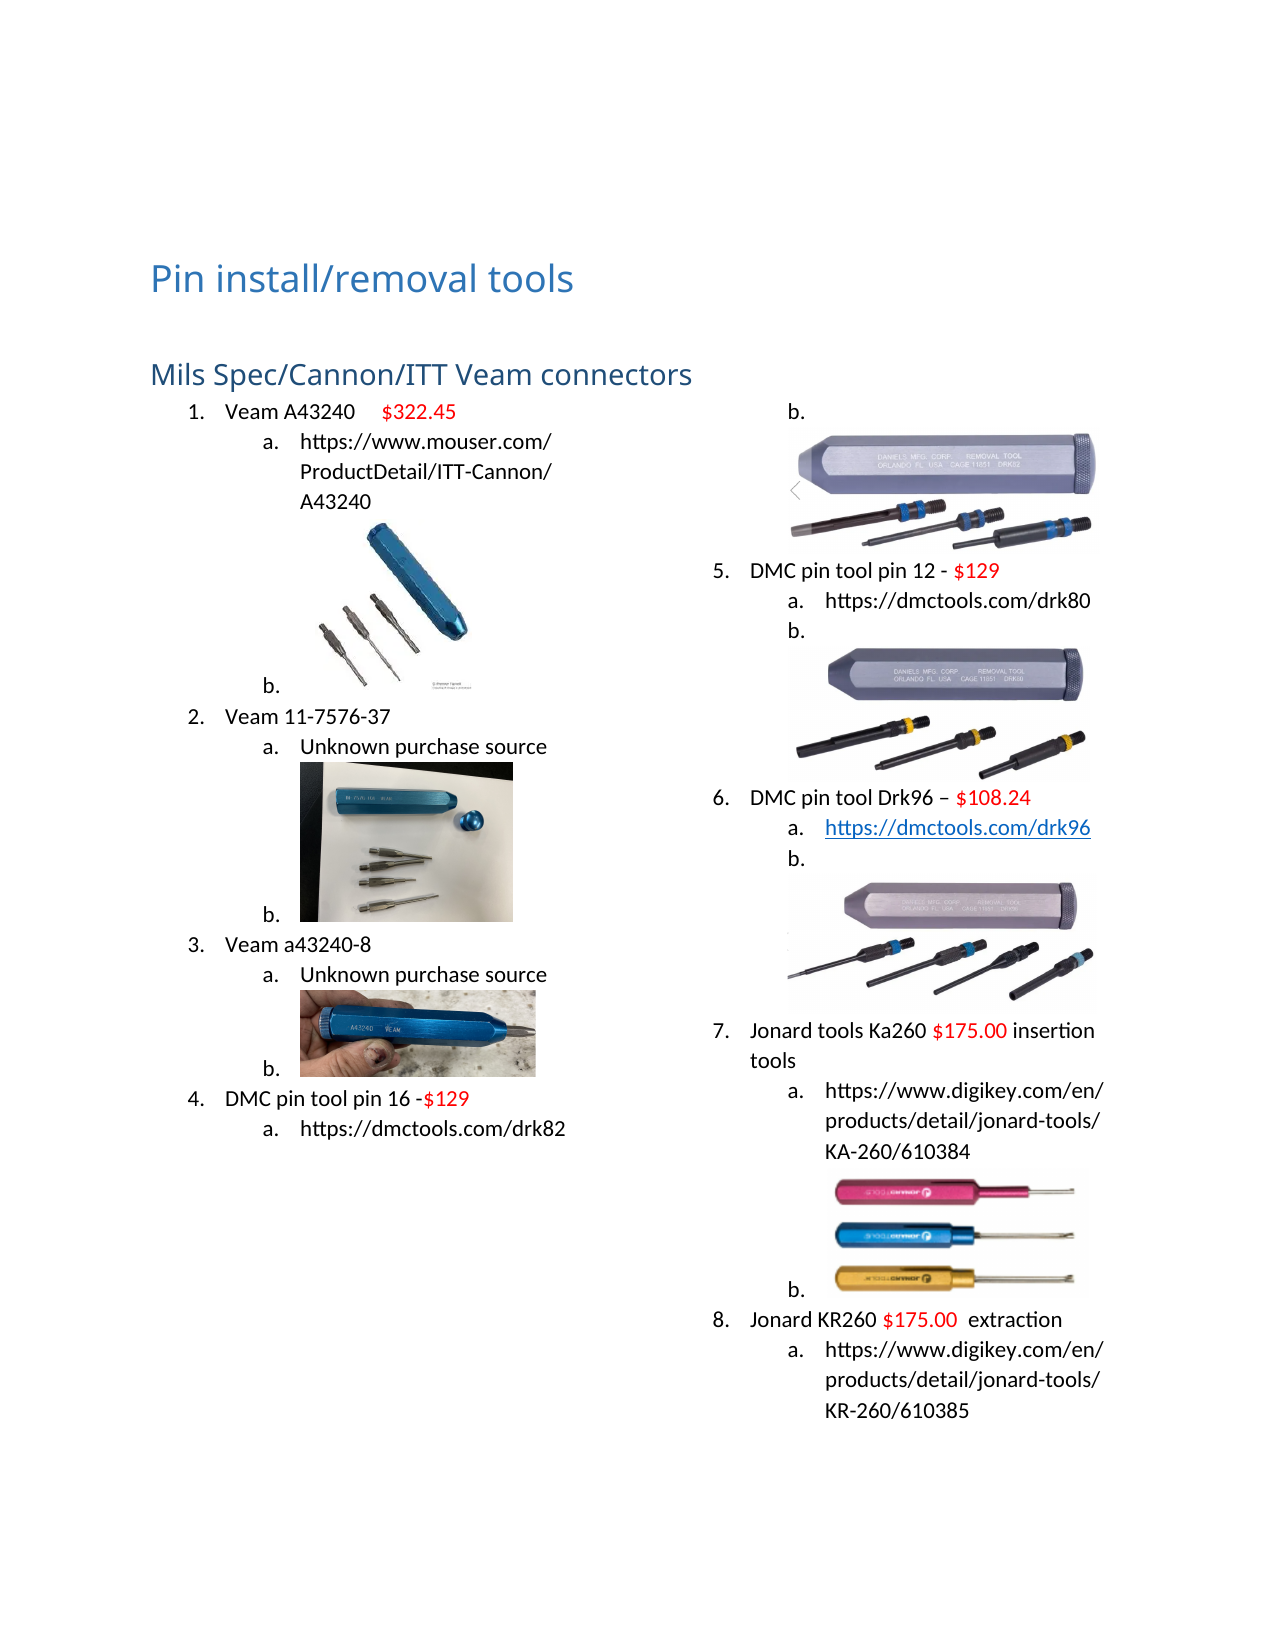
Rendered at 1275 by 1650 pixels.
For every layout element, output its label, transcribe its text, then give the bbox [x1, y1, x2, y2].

list Jonard KR260 $175.00 extraction [712, 1305, 1125, 1333]
list DMC pin tool pin 16 -$129 [187, 1084, 600, 1112]
list Veam 11-7576-37 [187, 702, 600, 730]
list DMC pin tool Drk96 – $108.24 [712, 783, 1125, 811]
list https://dmctools.com/drk82 [262, 1114, 600, 1142]
list https://dmctools.com/drk80 [787, 586, 1125, 614]
subtitle Pin install/removal tools [150, 252, 1125, 303]
picture [787, 873, 1098, 1014]
picture [787, 646, 1091, 782]
list https://dmctools.com/drk96 [787, 813, 1125, 842]
list https://www.digikey.com/en/products/detail/jonard-tools/KA-260/610384 [787, 1076, 1125, 1165]
list https://www.digikey.com/en/products/detail/jonard-tools/KR-260/610385 [787, 1335, 1125, 1424]
list Jonard tools Ka260 $175.00 insertion tools [712, 1016, 1125, 1074]
picture [300, 517, 485, 694]
picture [300, 762, 513, 922]
list Veam A43240 $322.45 [187, 397, 600, 425]
list DMC pin tool pin 12 - $129 [712, 556, 1125, 584]
list Unknown purchase source [262, 732, 600, 760]
picture [787, 427, 1101, 554]
list https://www.mouser.com/ProductDetail/ITT-Cannon/A43240 [262, 427, 600, 516]
list Veam a43240-8 [187, 930, 600, 958]
picture [300, 990, 536, 1077]
subtitle Mils Spec/Cannon/ITT Veam connectors [150, 354, 1125, 394]
list Unknown purchase source [262, 960, 600, 988]
picture [828, 1169, 1088, 1297]
